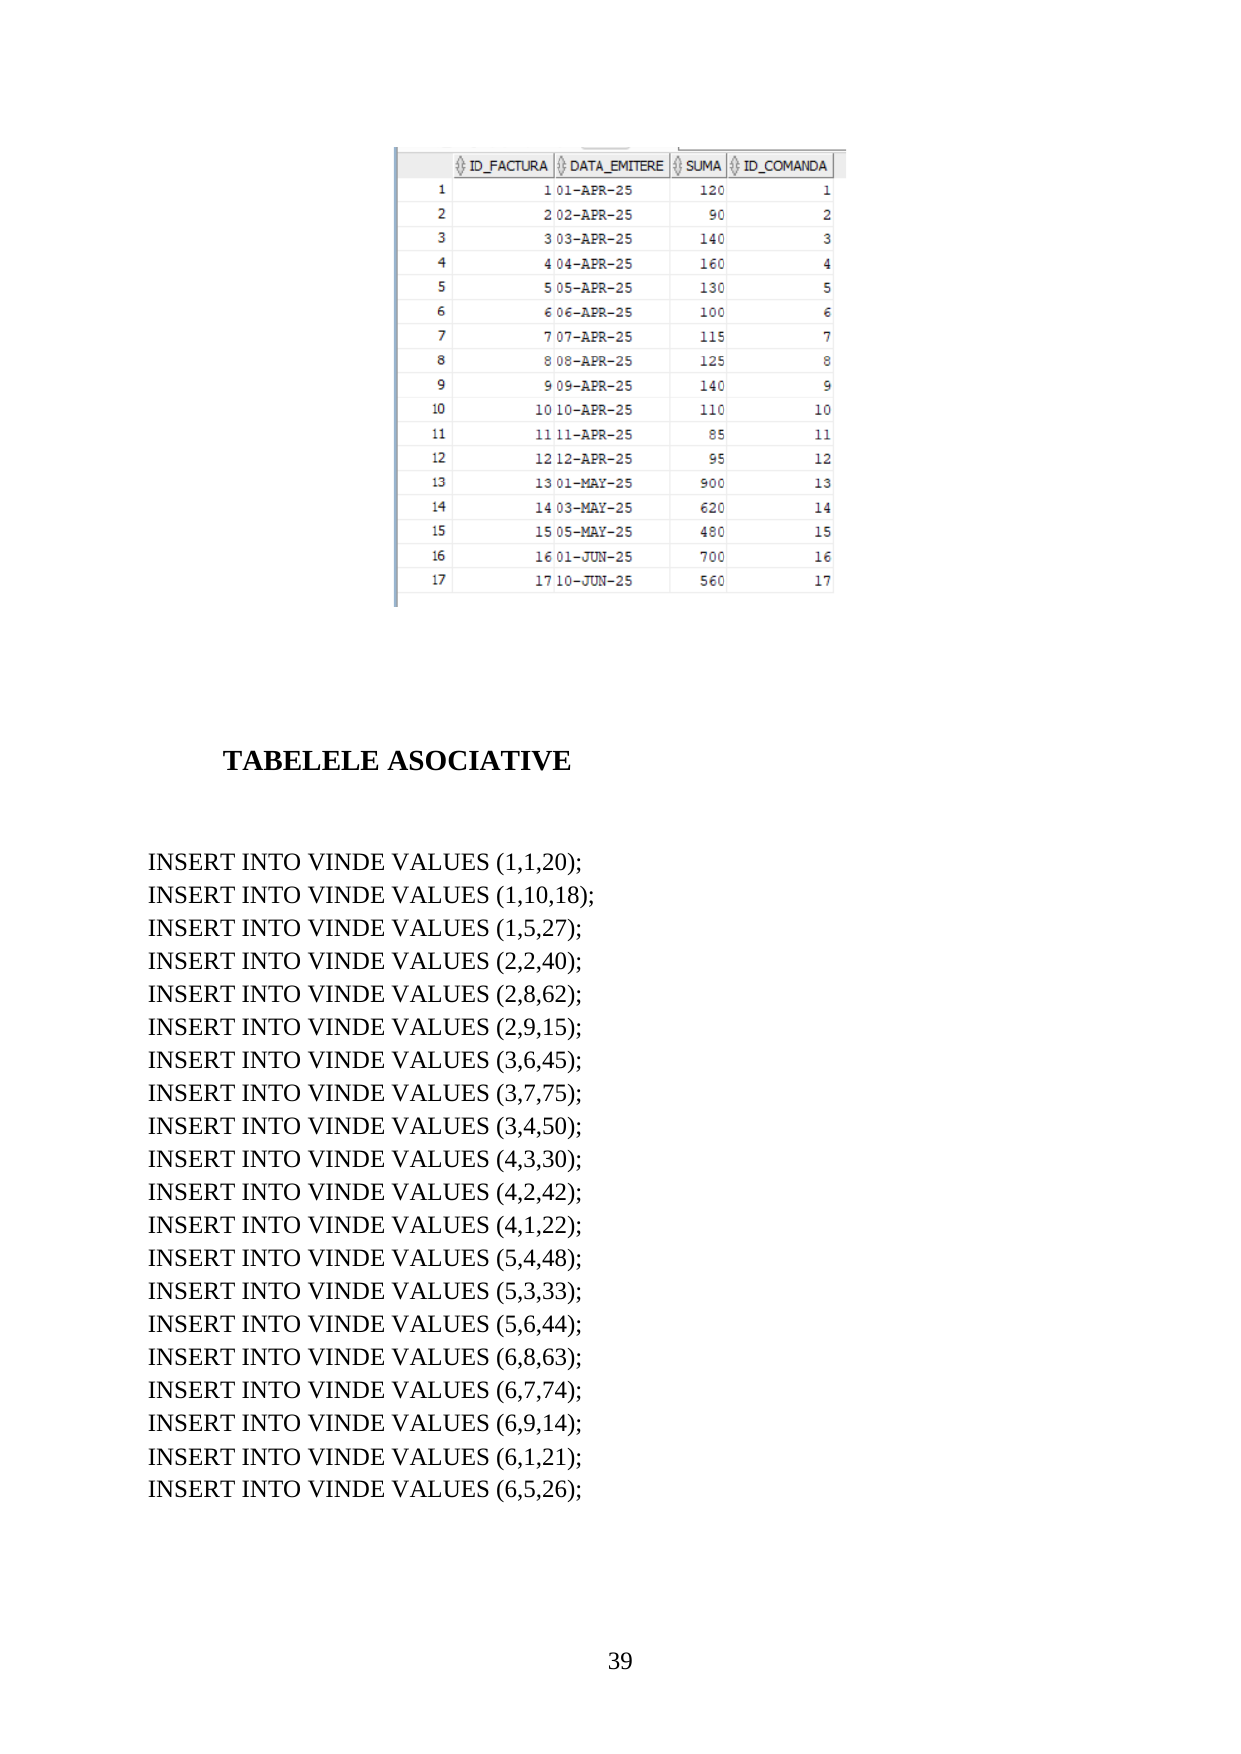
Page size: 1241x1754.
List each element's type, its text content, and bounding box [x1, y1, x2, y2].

text INSERT INTO VINDE VALUES (5,4,48); [148, 1243, 1093, 1272]
text INSERT INTO VINDE VALUES (3,4,50); [148, 1111, 1093, 1140]
text INSERT INTO VINDE VALUES (6,1,21); [148, 1442, 1093, 1470]
text INSERT INTO VINDE VALUES (5,6,44); [148, 1309, 1093, 1338]
text INSERT INTO VINDE VALUES (5,3,33); [148, 1276, 1093, 1305]
text INSERT INTO VINDE VALUES (3,6,45); [148, 1045, 1093, 1074]
text INSERT INTO VINDE VALUES (2,2,40); [148, 946, 1093, 975]
text INSERT INTO VINDE VALUES (4,3,30); [148, 1144, 1093, 1173]
text INSERT INTO VINDE VALUES (6,9,14); [148, 1408, 1093, 1437]
picture [393, 147, 847, 607]
text TABELELE ASOCIATIVE [148, 743, 1093, 776]
text INSERT INTO VINDE VALUES (1,1,20); [148, 847, 1093, 876]
text INSERT INTO VINDE VALUES (4,2,42); [148, 1177, 1093, 1206]
text INSERT INTO VINDE VALUES (2,9,15); [148, 1012, 1093, 1041]
text INSERT INTO VINDE VALUES (6,8,63); [148, 1342, 1093, 1371]
text INSERT INTO VINDE VALUES (6,5,26); [148, 1474, 1093, 1503]
text INSERT INTO VINDE VALUES (6,7,74); [148, 1376, 1093, 1404]
text INSERT INTO VINDE VALUES (1,5,27); [148, 913, 1093, 942]
text INSERT INTO VINDE VALUES (4,1,22); [148, 1210, 1093, 1239]
text INSERT INTO VINDE VALUES (3,7,75); [148, 1078, 1093, 1107]
text INSERT INTO VINDE VALUES (2,8,62); [148, 979, 1093, 1008]
text INSERT INTO VINDE VALUES (1,10,18); [148, 880, 1093, 909]
